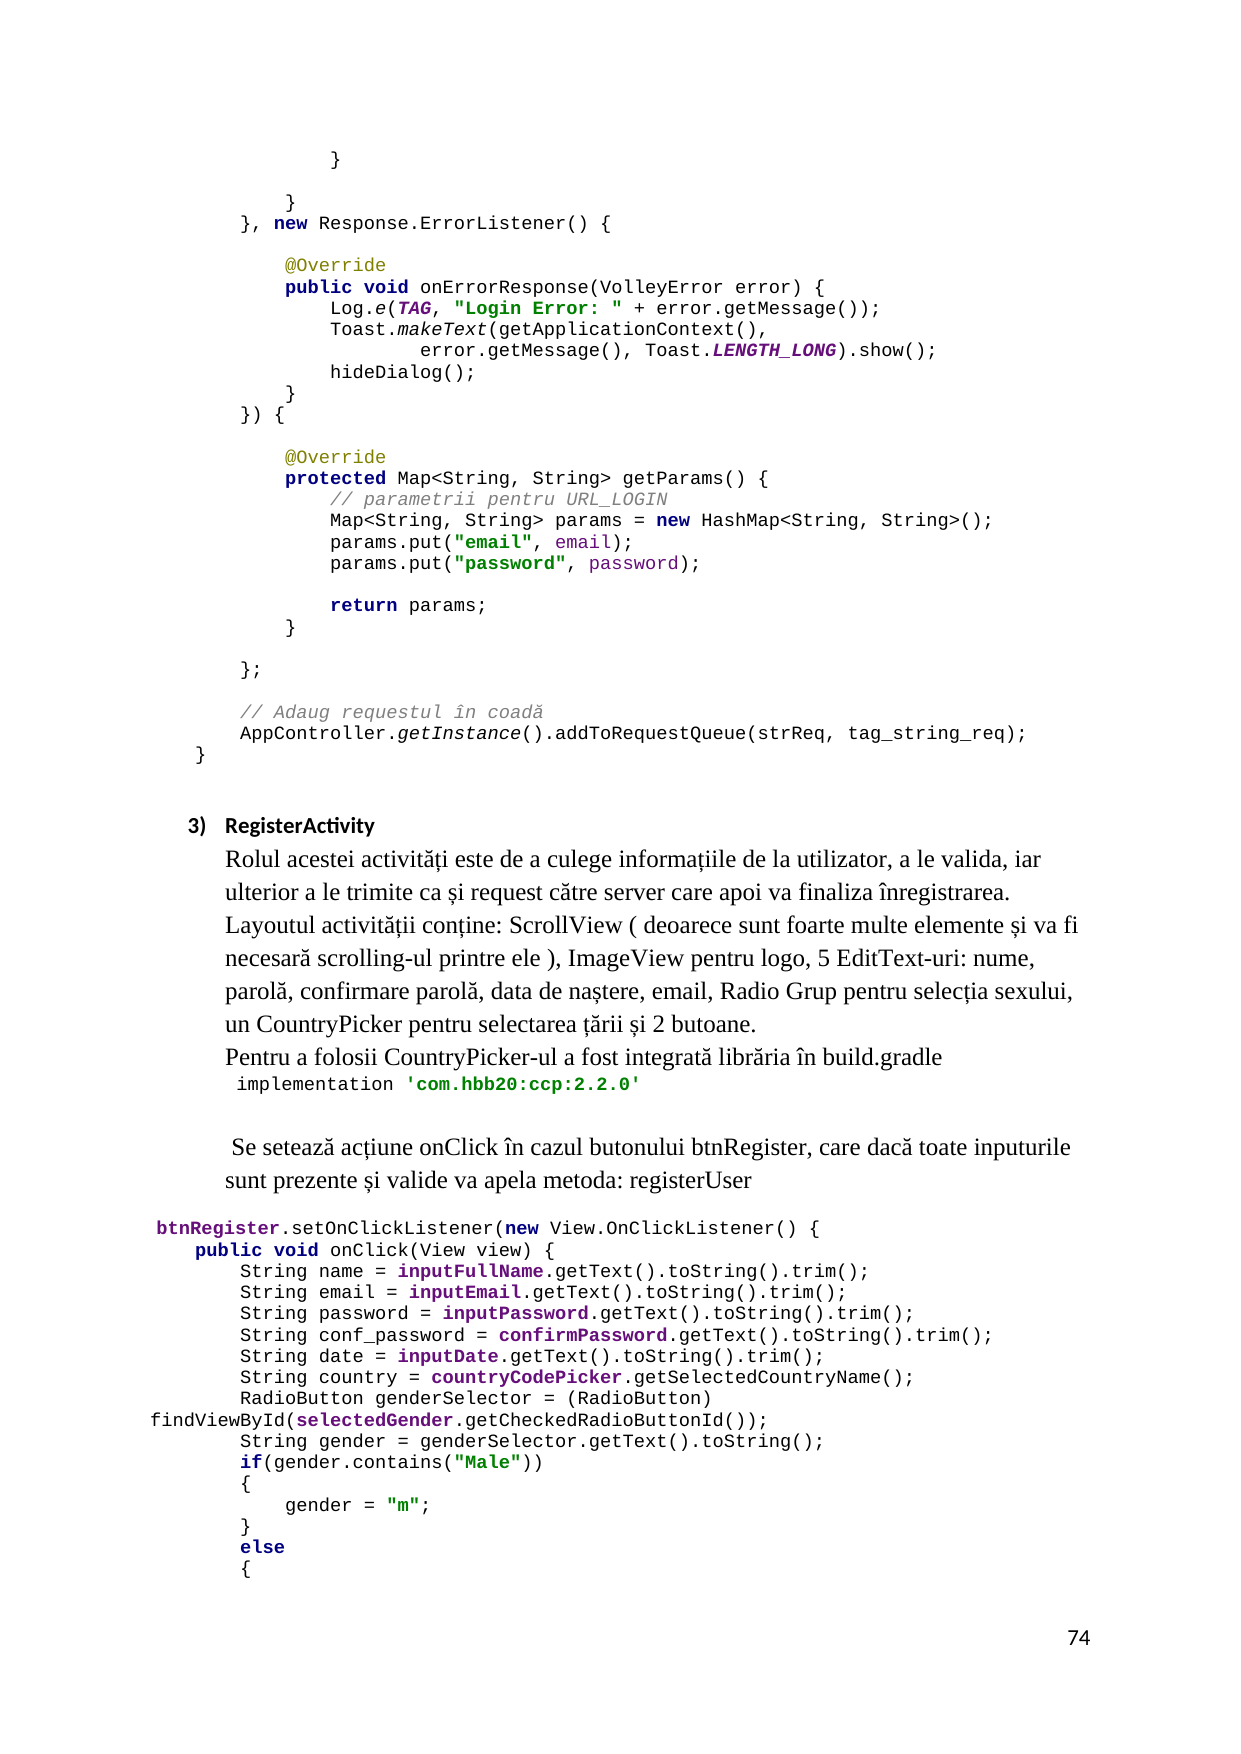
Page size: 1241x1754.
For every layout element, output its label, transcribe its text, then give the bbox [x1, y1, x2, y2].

list Rolul acestei activități este de a culege informațiile de la utilizator, a le valida, iar ulterior a le trimite ca și request către server care apoi va finaliza înregistrarea. Layoutul activității conține: ScrollView ( deoarece sunt foarte multe elemente și va fi necesară scrolling-ul printre ele ), ImageView pentru logo, 5 EditText-uri: nume, parolă, confirmare parolă, data de naștere, email, Radio Grup pentru selecția sexului, un CountryPicker pentru selectarea țării și 2 butoane. [225, 844, 1090, 1037]
list RegisterActivity [187, 811, 1090, 839]
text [150, 150, 1090, 766]
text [150, 1219, 1090, 1580]
list Se setează acțiune onClick în cazul butonului btnRegister, care dacă toate inputurile sunt prezente și valide va apela metoda: registerUser [225, 1132, 1090, 1194]
list Pentru a folosii CountryPicker-ul a fost integrată librăria în build.gradle [225, 1042, 1090, 1071]
list implementation 'com.hbb20:ccp:2.2.0' [225, 1075, 1090, 1096]
